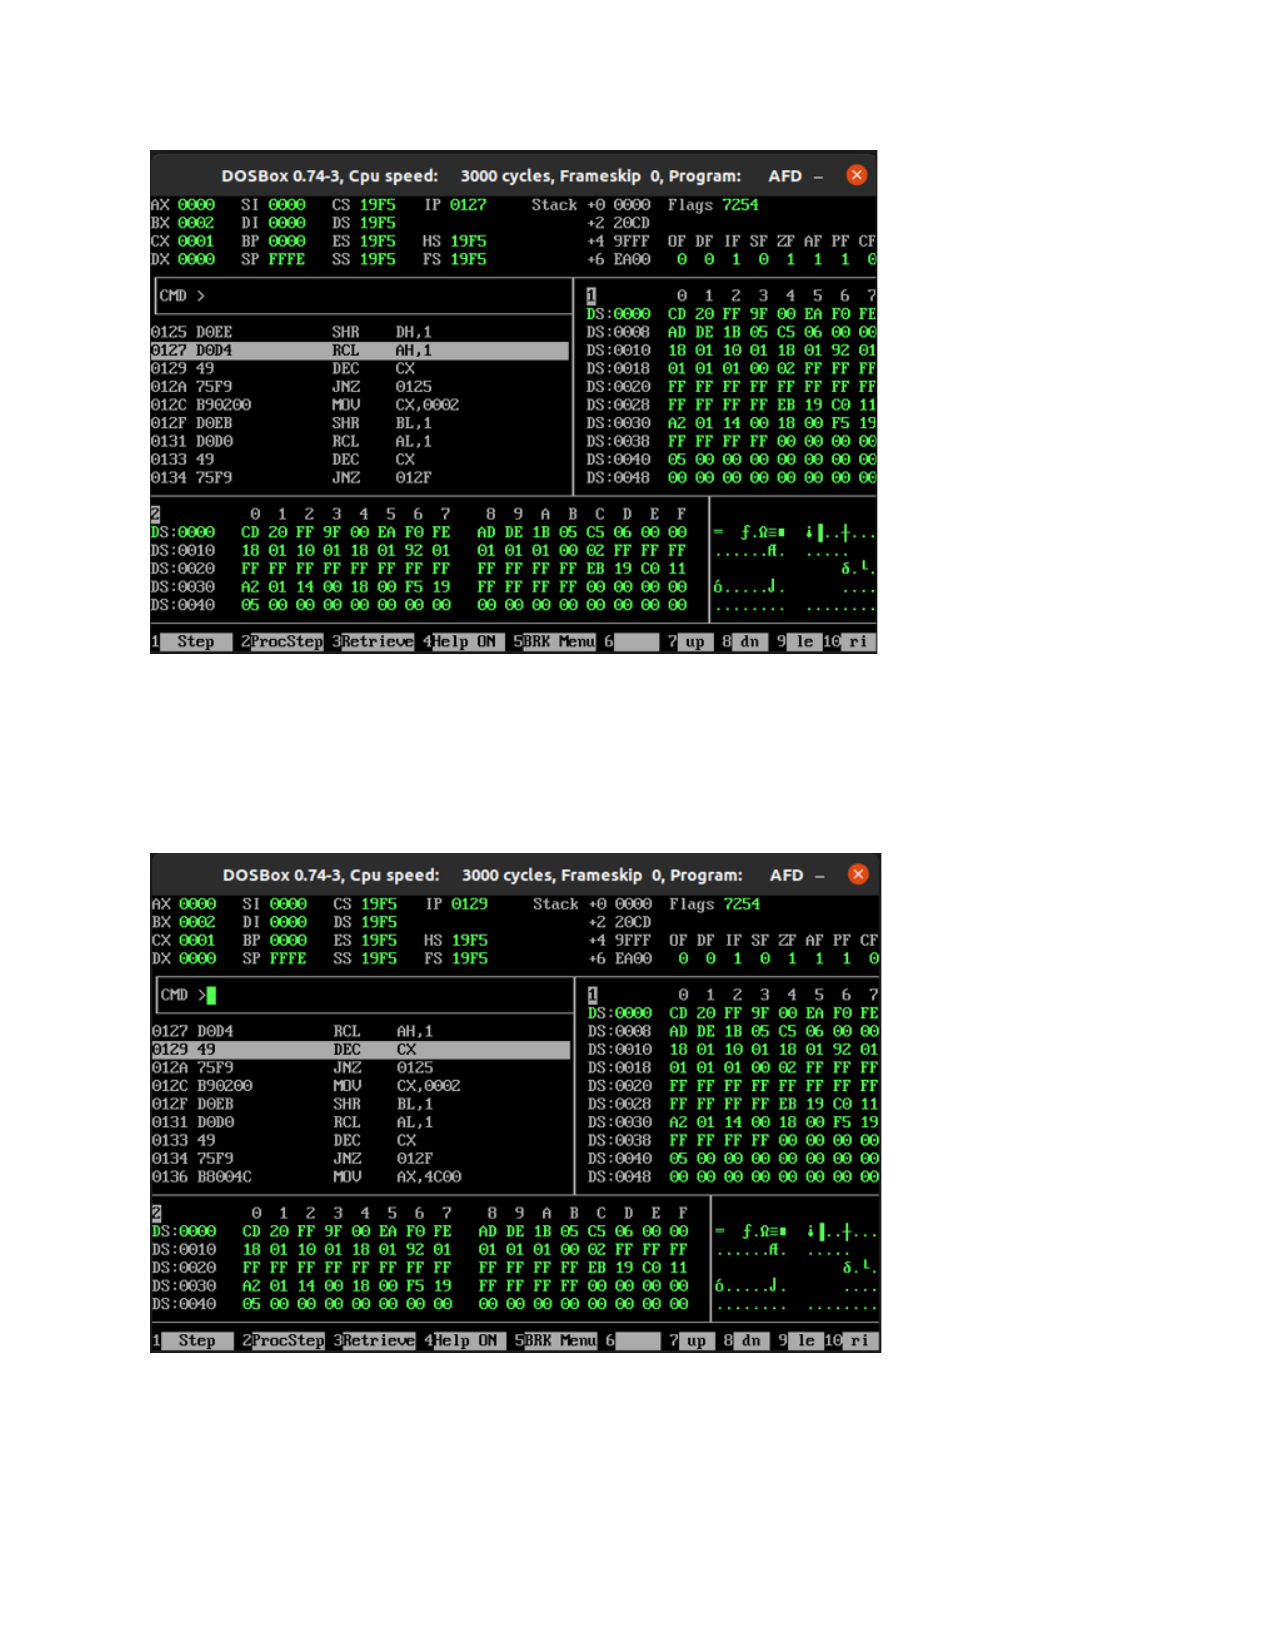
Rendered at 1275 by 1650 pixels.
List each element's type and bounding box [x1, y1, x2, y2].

picture [150, 853, 882, 1353]
picture [150, 150, 878, 654]
